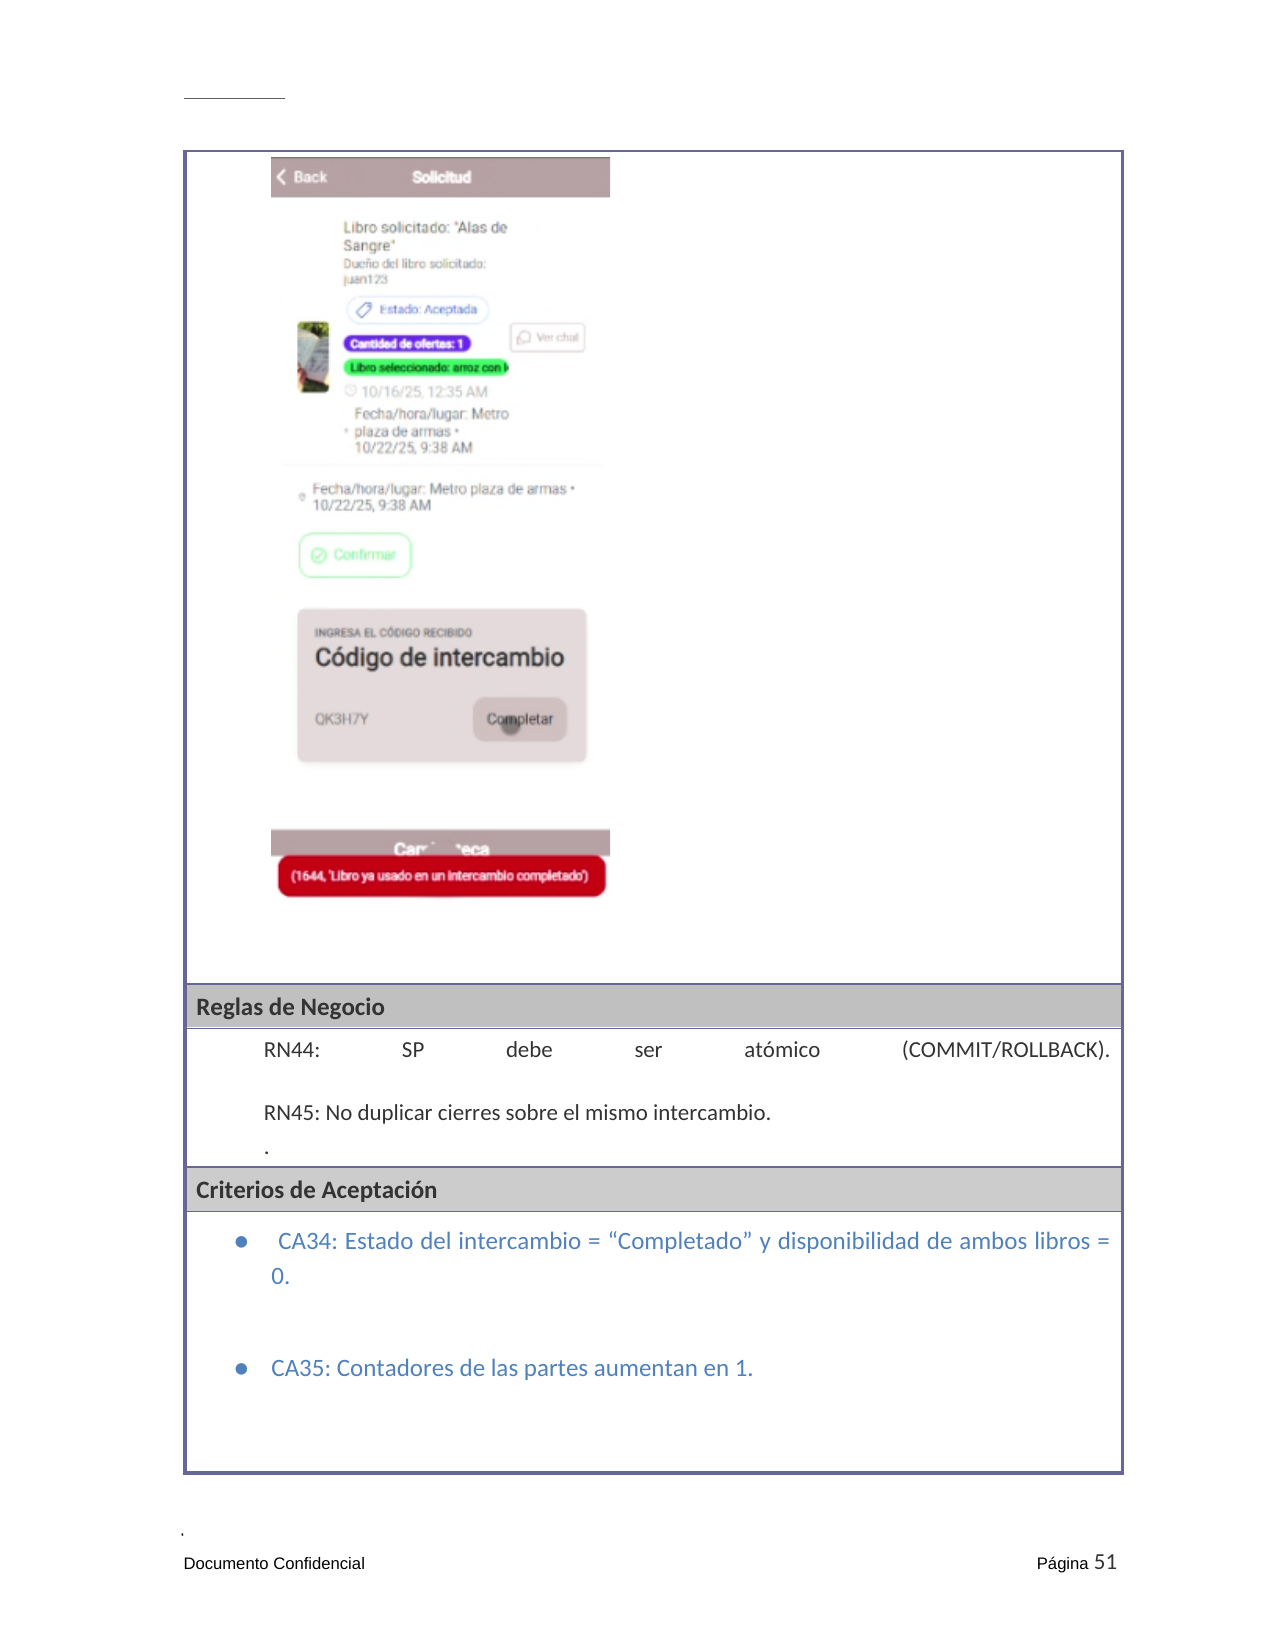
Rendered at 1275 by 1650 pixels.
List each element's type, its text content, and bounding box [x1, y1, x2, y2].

table_cell Reglas de Negocio [187, 985, 1121, 1027]
table_cell Criterios de Aceptación [187, 1168, 1121, 1211]
table_cell CA34: Estado del intercambio = “Completado” y disponibilidad de ambos libros = 0. CA35: Contadores de las partes aumentan en 1. [187, 1212, 1121, 1471]
table_cell A1: Algún libro ya está disponible=0 por otro cierre → SP aborta y retorna error. A2: Inconsistencia detectada (libro ya usado en otro completado) → SP aborta y explica. [187, 152, 1121, 983]
table_cell RN44: SP debe ser atómico (COMMIT/ROLLBACK). RN45: No duplicar cierres sobre el mismo intercambio. . [187, 1029, 1121, 1166]
picture [271, 157, 611, 904]
